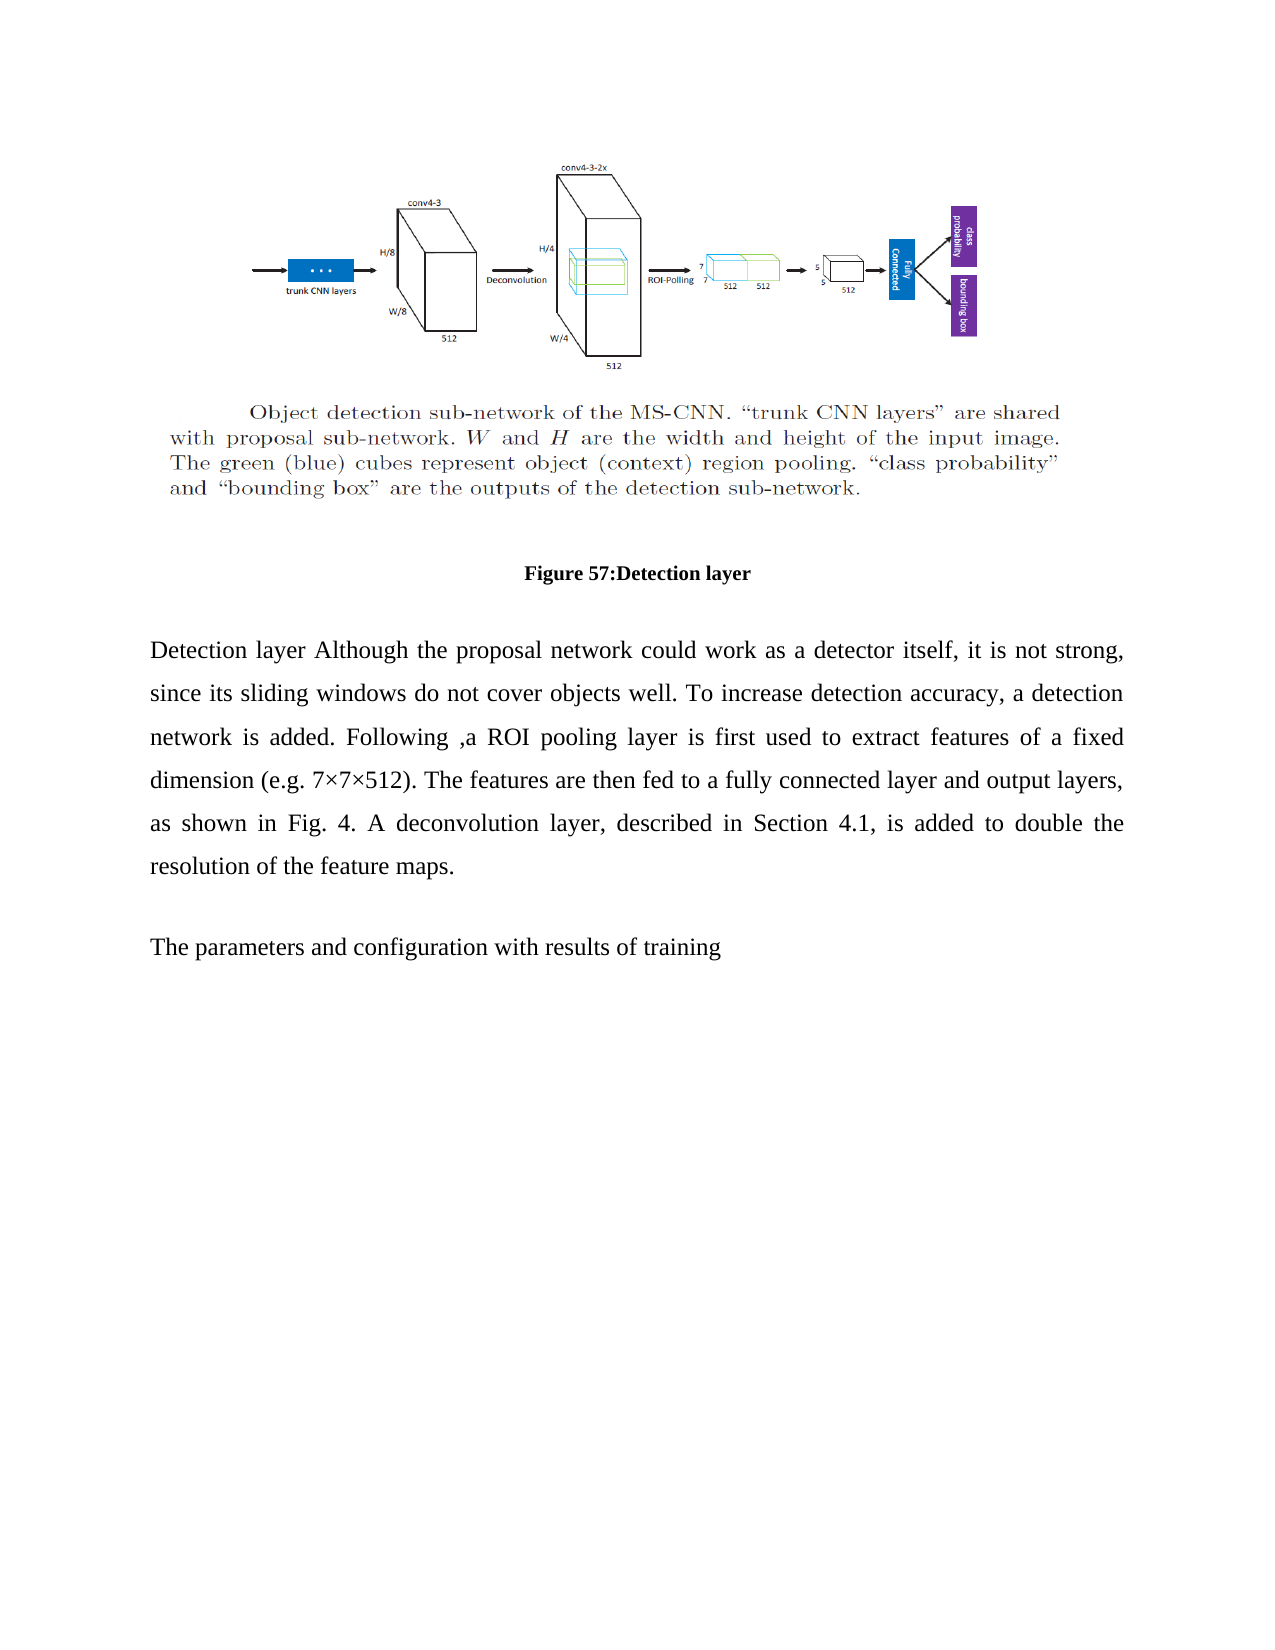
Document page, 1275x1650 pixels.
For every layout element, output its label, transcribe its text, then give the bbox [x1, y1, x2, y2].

text Detection layer Although the proposal network could work as a detector itself, it is not strong, since its sliding windows do not cover objects well. To increase detection accuracy, a detection network is added. Following ,a ROI pooling layer is first used to extract features of a fixed dimension (e.g. 7×7×512). The features are then fed to a fully connected layer and output layers, as shown in Fig. 4. A deconvolution layer, described in Section 4.1, is added to double the resolution of the feature maps. [150, 635, 1125, 880]
text The parameters and configuration with results of training [150, 932, 1125, 960]
picture [150, 150, 1102, 510]
